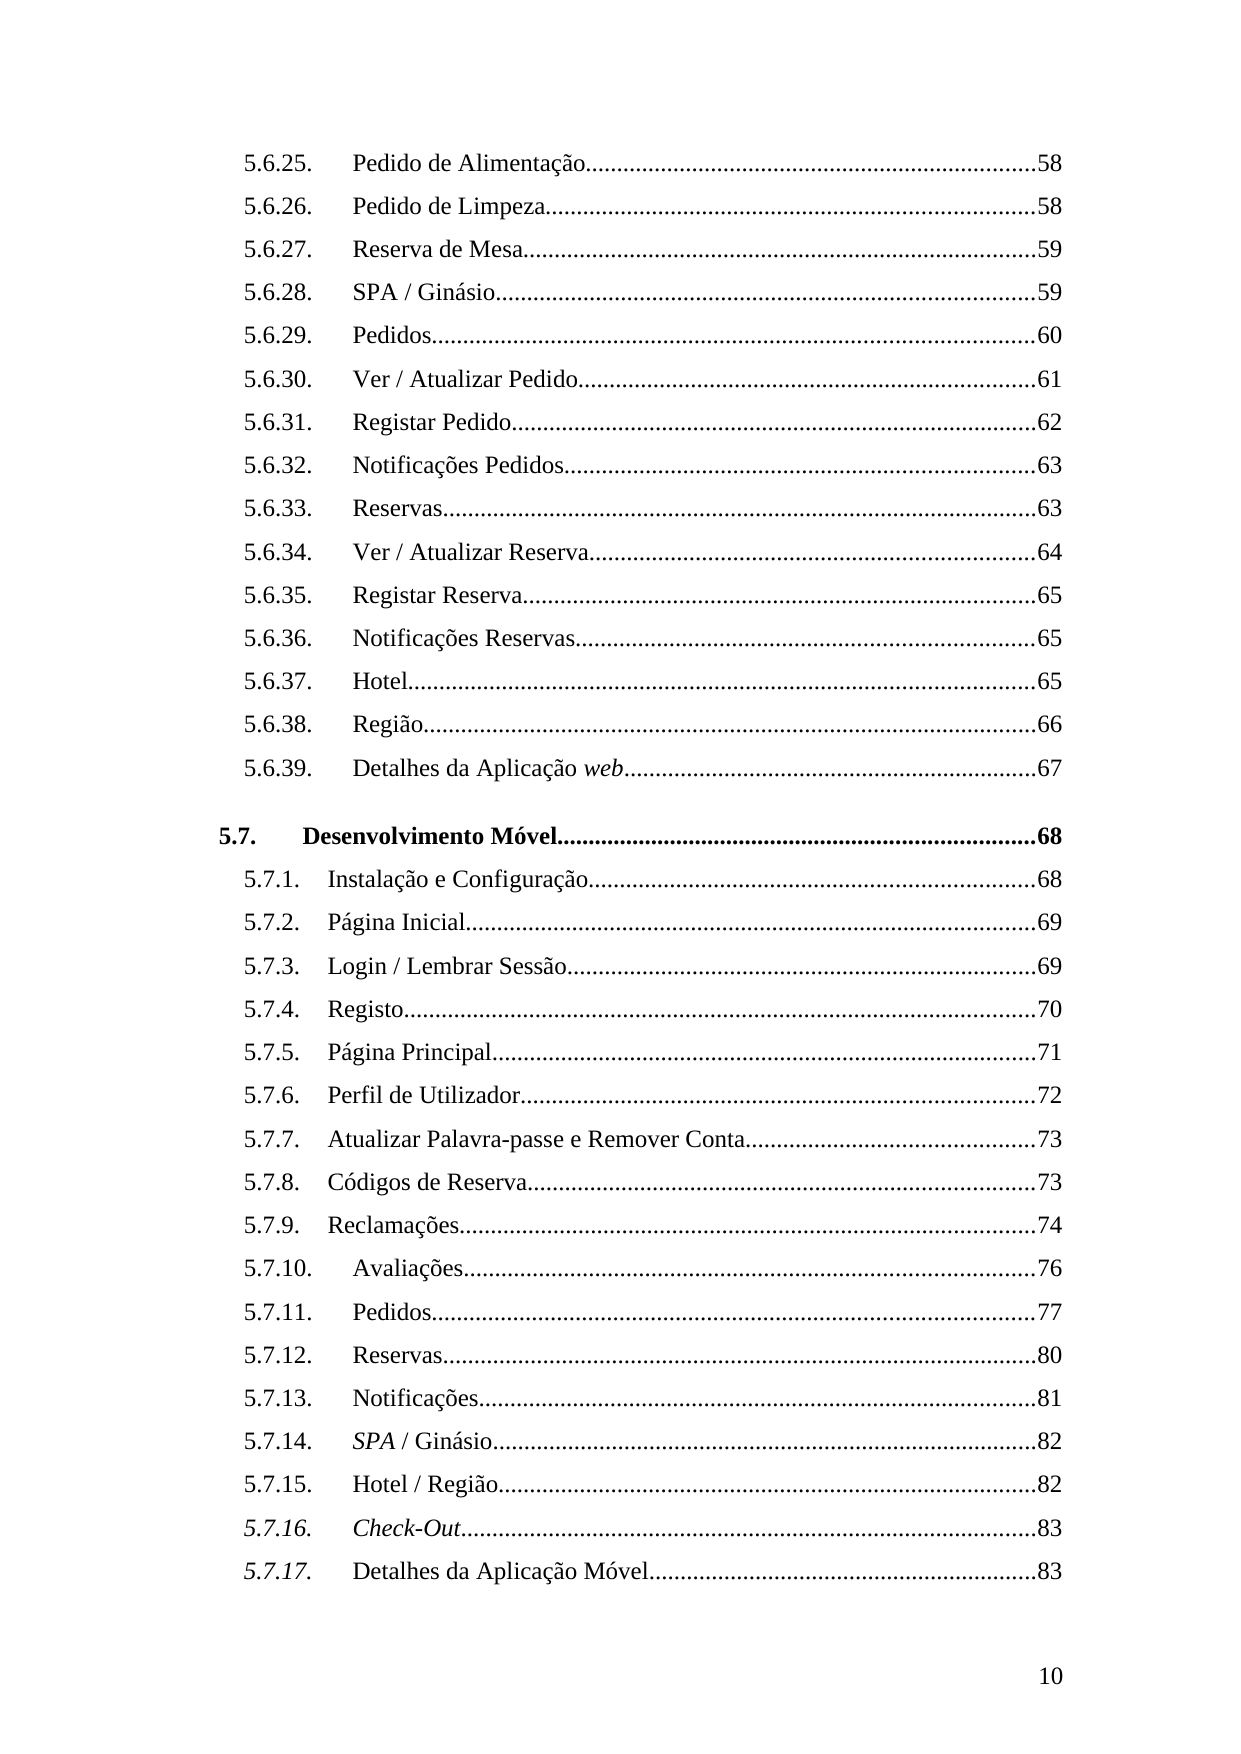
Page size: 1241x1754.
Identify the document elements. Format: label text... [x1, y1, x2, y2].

text 5.6.39. Detalhes da Aplicação web 67 [202, 753, 1063, 782]
text 5.6.32. Notificações Pedidos 63 [202, 450, 1063, 479]
text 5.6.30. Ver / Atualizar Pedido 61 [202, 364, 1063, 392]
text 5.6.26. Pedido de Limpeza 58 [202, 191, 1063, 219]
text 5.6.25. Pedido de Alimentação 58 [202, 148, 1063, 176]
text 5.7.8. Códigos de Reserva 73 [202, 1167, 1063, 1196]
text 5.7.2. Página Inicial 69 [202, 907, 1063, 936]
text 5.7.13. Notificações 81 [202, 1383, 1063, 1412]
text 5.6.34. Ver / Atualizar Reserva 64 [202, 537, 1063, 565]
text 5.7.3. Login / Lembrar Sessão 69 [202, 951, 1063, 979]
text 5.6.36. Notificações Reservas 65 [202, 623, 1063, 652]
text 5.7.12. Reservas 80 [202, 1340, 1063, 1368]
text 5.7.6. Perfil de Utilizador 72 [202, 1080, 1063, 1109]
text 5.6.37. Hotel 65 [202, 666, 1063, 695]
text 5.7.9. Reclamações 74 [202, 1210, 1063, 1239]
text 5.7.7. Atualizar Palavra-passe e Remover Conta 73 [202, 1124, 1063, 1152]
text 5.7. Desenvolvimento Móvel 68 [177, 821, 1063, 850]
text 5.7.11. Pedidos 77 [202, 1297, 1063, 1325]
text 5.7.10. Avaliações 76 [202, 1253, 1063, 1282]
text 5.6.33. Reservas 63 [202, 493, 1063, 522]
text 5.6.35. Registar Reserva 65 [202, 580, 1063, 609]
text 5.6.27. Reserva de Mesa 59 [202, 234, 1063, 263]
text 5.7.17. Detalhes da Aplicação Móvel 83 [202, 1556, 1063, 1585]
text 5.7.16. Check-Out 83 [202, 1513, 1063, 1541]
text 5.6.31. Registar Pedido 62 [202, 407, 1063, 436]
text 5.7.4. Registo 70 [202, 994, 1063, 1023]
text 5.6.38. Região 66 [202, 709, 1063, 738]
text 5.7.5. Página Principal 71 [202, 1037, 1063, 1066]
text 5.6.28. SPA / Ginásio 59 [202, 277, 1063, 306]
text 5.6.29. Pedidos 60 [202, 321, 1063, 349]
text 5.7.14. SPA / Ginásio 82 [202, 1426, 1063, 1455]
text 5.7.1. Instalação e Configuração 68 [202, 864, 1063, 893]
text 5.7.15. Hotel / Região 82 [202, 1469, 1063, 1498]
